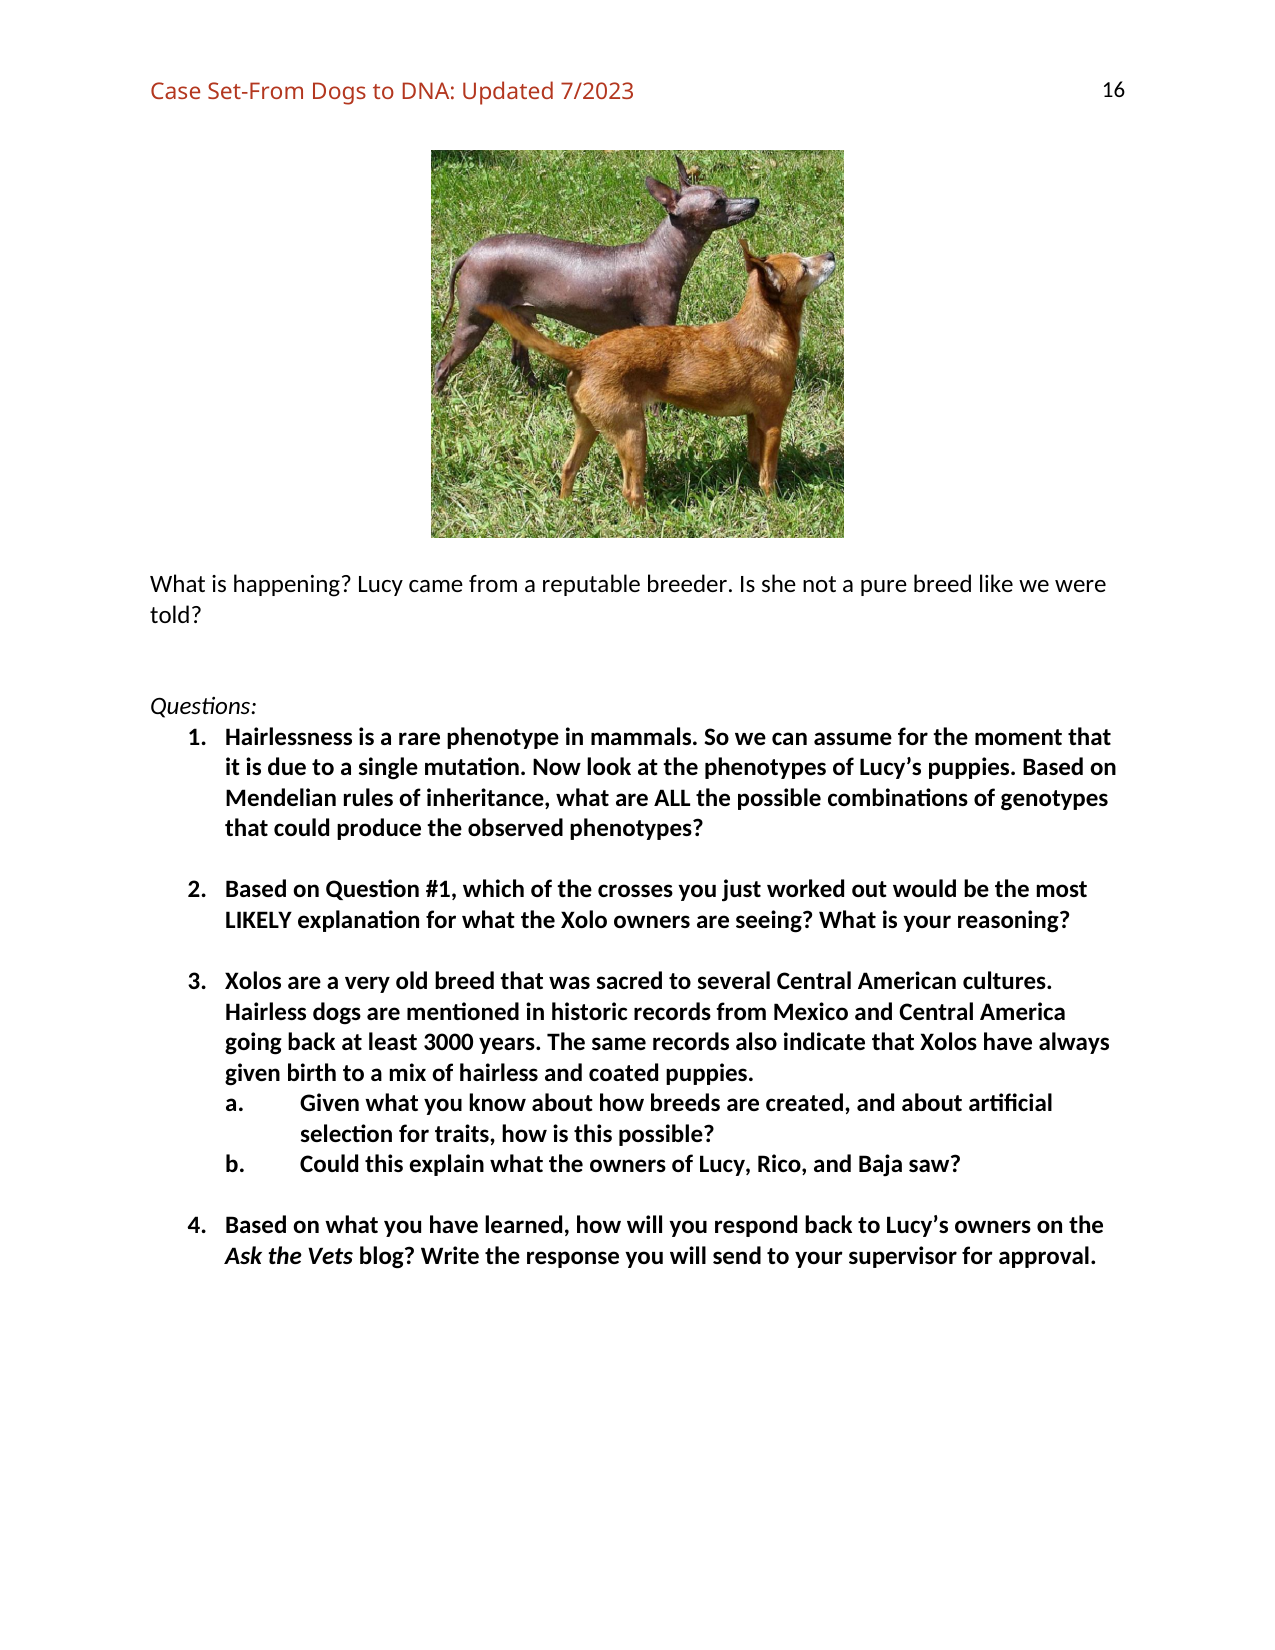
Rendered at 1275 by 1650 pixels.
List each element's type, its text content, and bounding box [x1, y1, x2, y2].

list Xolos are a very old breed that was sacred to several Central American cultures. Hairless dogs are mentioned in historic records from Mexico and Central America going back at least 3000 years. The same records also indicate that Xolos have always given birth to a mix of hairless and coated puppies. [187, 965, 1125, 1087]
list Based on Question #1, which of the crosses you just worked out would be the most LIKELY explanation for what the Xolo owners are seeing? What is your reasoning? [187, 874, 1125, 935]
text What is happening? Lucy came from a reputable breeder. Is she not a pure breed like we were told? [150, 568, 1125, 629]
picture [431, 150, 844, 538]
list Based on what you have learned, how will you respond back to Lucy’s owners on the Ask the Vets blog? Write the response you will send to your supervisor for approval. [187, 1209, 1125, 1270]
list Hairlessness is a rare phenotype in mammals. So we can assume for the moment that it is due to a single mutation. Now look at the phenotypes of Lucy’s puppies. Based on Mendelian rules of inheritance, what are ALL the possible combinations of genotypes that could produce the observed phenotypes? [187, 721, 1125, 843]
list Given what you know about how breeds are created, and about artificial selection for traits, how is this possible? [225, 1087, 1125, 1148]
text Questions: [150, 691, 1125, 721]
list Could this explain what the owners of Lucy, Rico, and Baja saw? [225, 1148, 1125, 1179]
